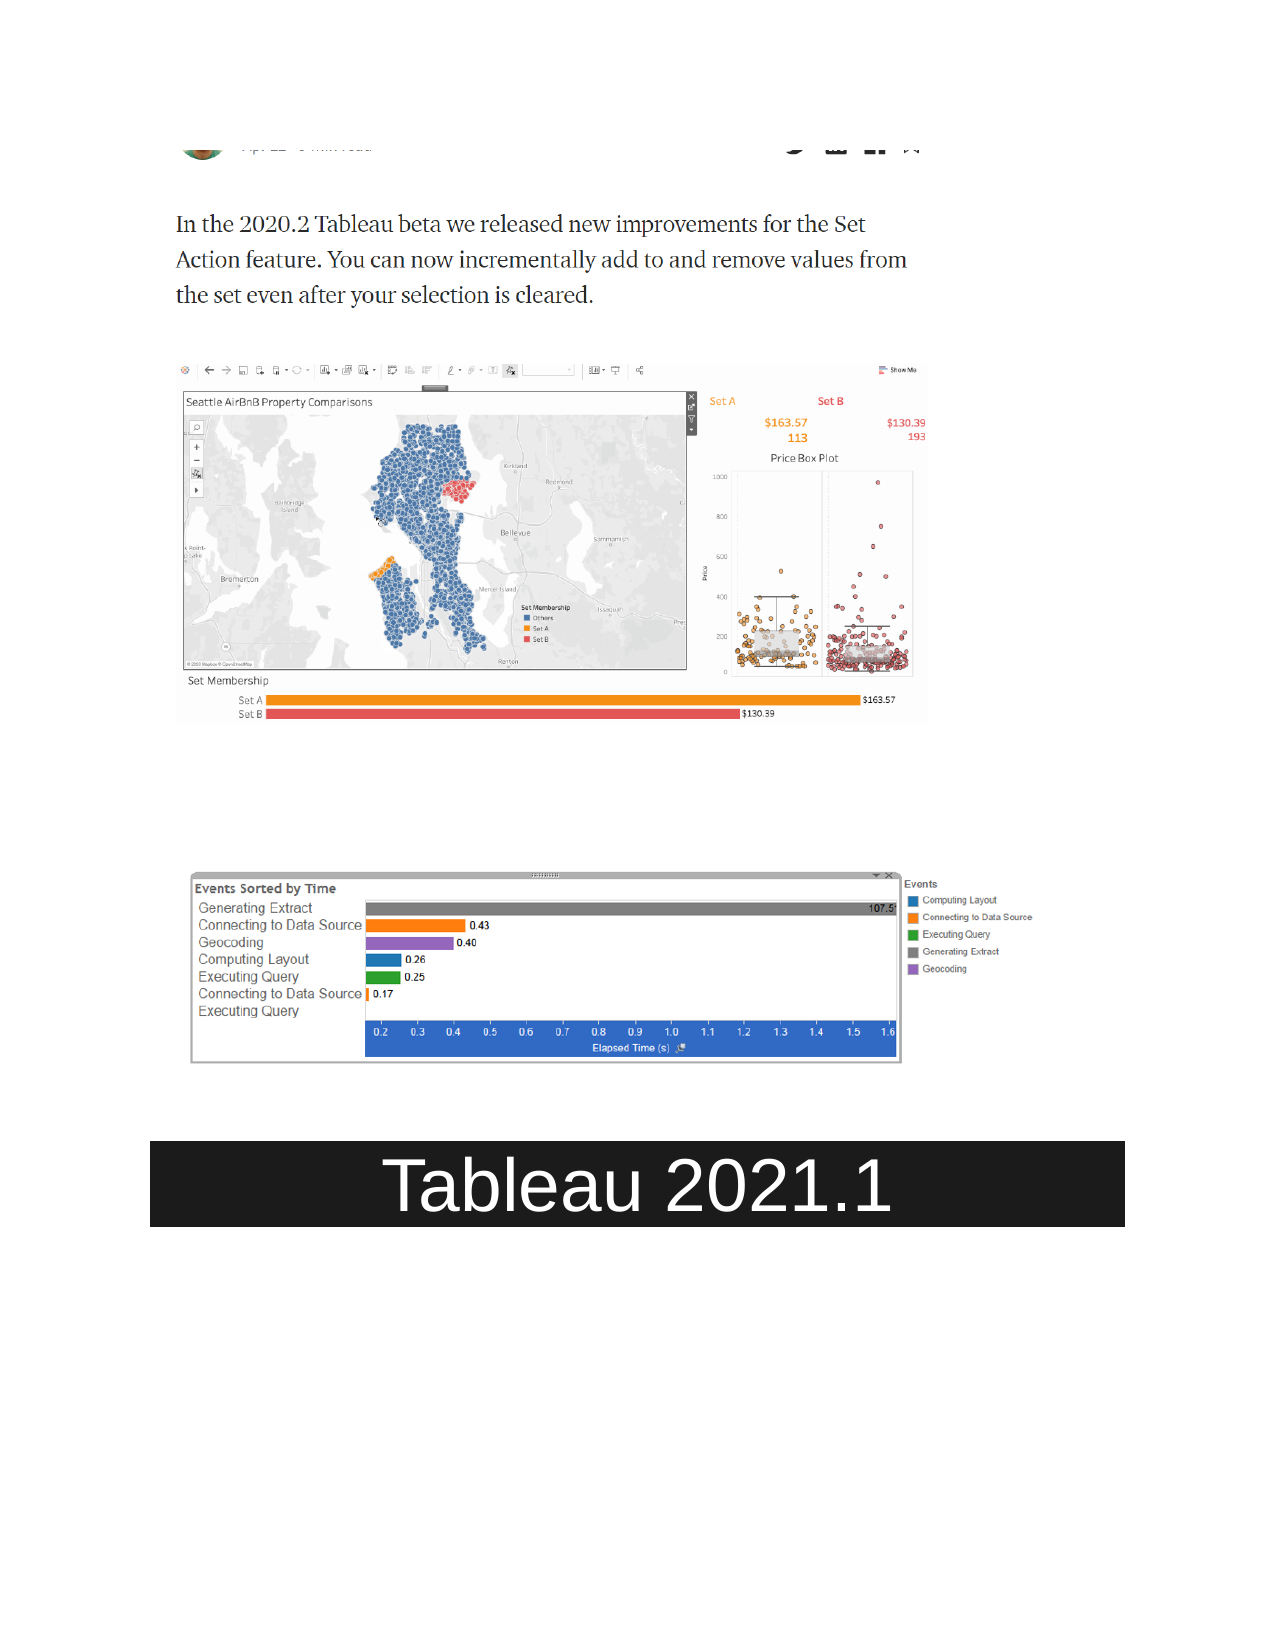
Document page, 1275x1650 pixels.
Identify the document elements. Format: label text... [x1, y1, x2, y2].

picture [150, 842, 1125, 1072]
subtitle Tableau 2021.1 [150, 1141, 1125, 1227]
picture [150, 150, 1125, 724]
